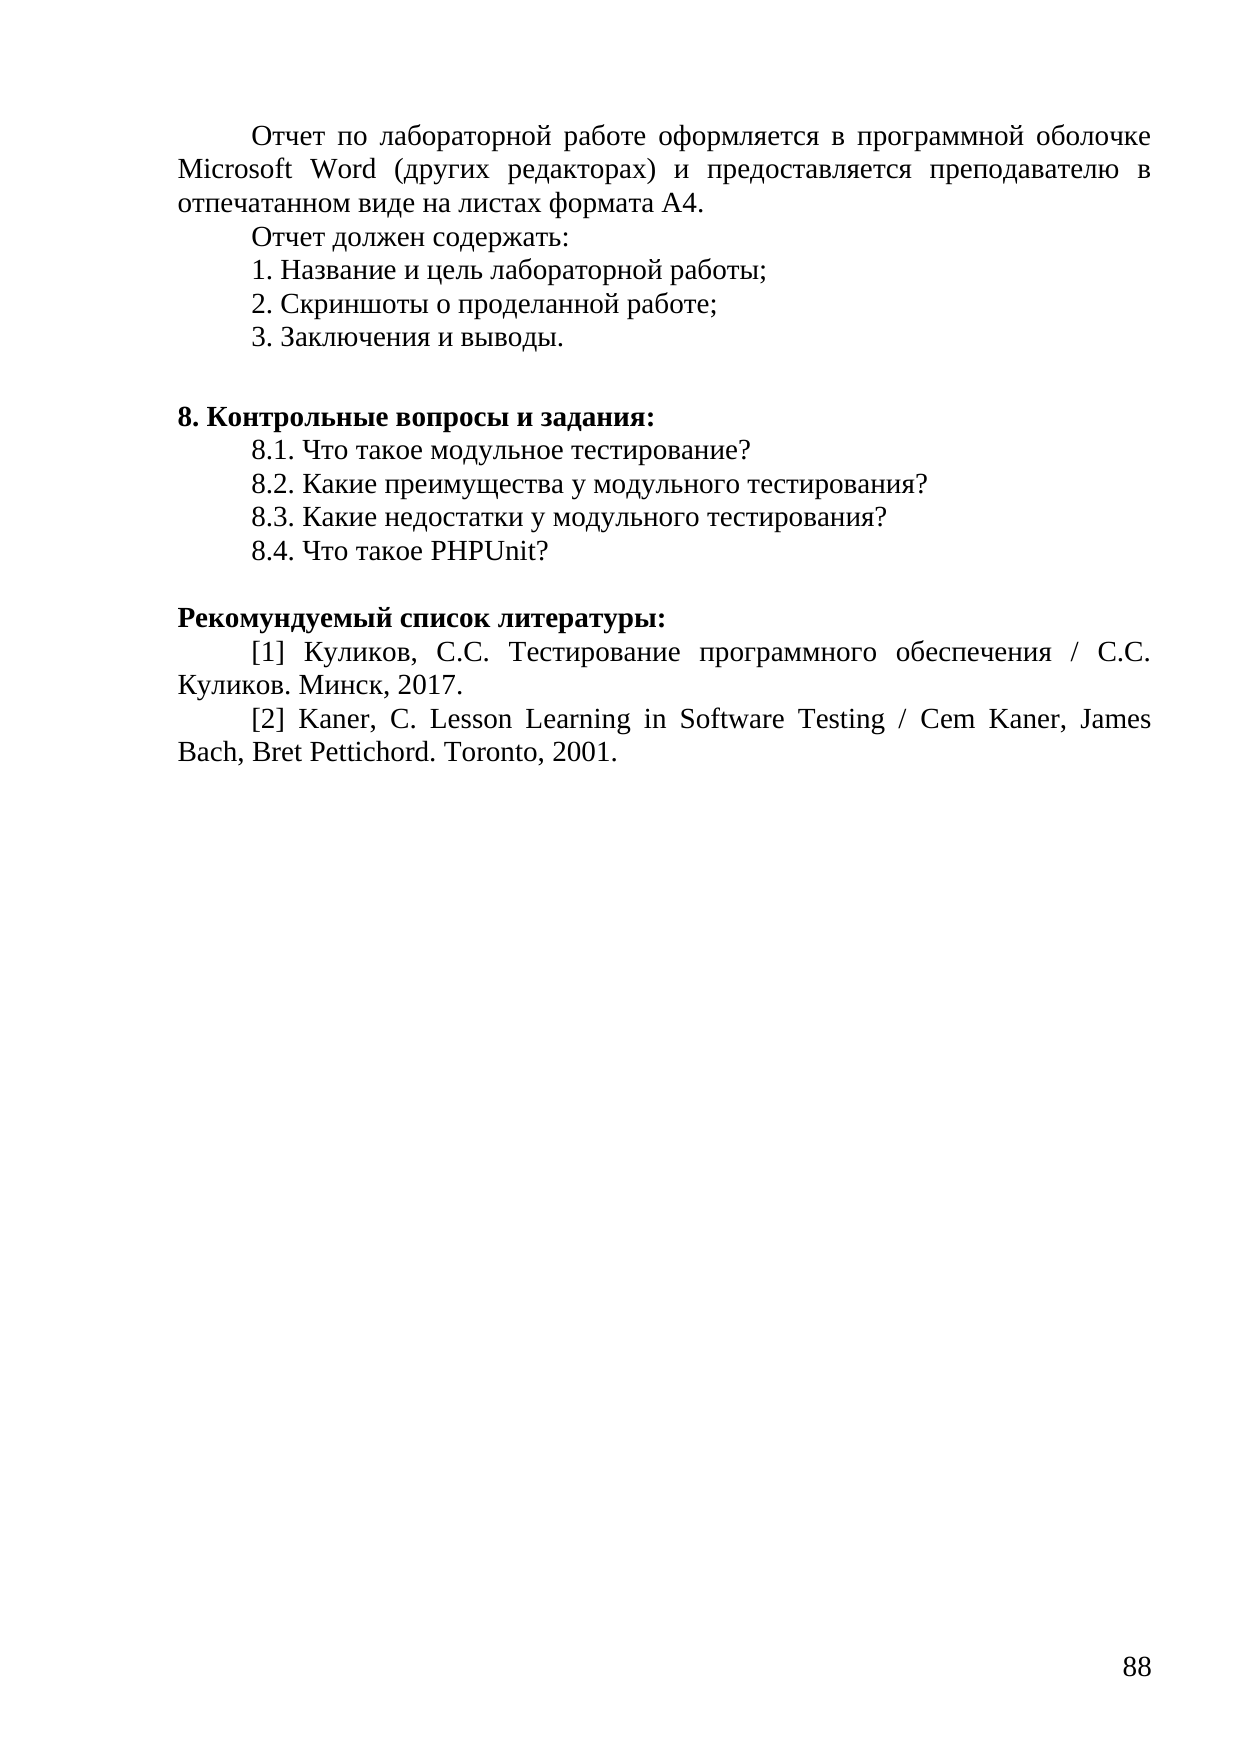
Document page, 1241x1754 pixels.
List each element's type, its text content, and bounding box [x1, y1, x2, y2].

list Какие преимущества у модульного тестирования? [177, 466, 1152, 499]
list Название и цель лабораторной работы; [177, 252, 1152, 286]
text Рекомундуемый список литературы: [177, 600, 1152, 634]
text [2] Kaner, С. Lesson Learning in Software Testing / Сem Kaner, James Bach, Bret Pettichord. Toronto, 2001. [177, 701, 1152, 768]
text 8. Контрольные вопросы и задания: [177, 399, 1152, 432]
list Заключения и выводы. [177, 319, 1152, 353]
text Отчет должен содержать: [177, 219, 1152, 252]
list Какие недостатки у модульного тестирования? [177, 499, 1152, 533]
text Отчет по лабораторной работе оформляется в программной оболочке Microsoft Word (других редакторах) и предоставляется преподавателю в отпечатанном виде на листах формата А4. [177, 118, 1152, 219]
list Что такое PHPUnit? [177, 533, 1152, 567]
list Скриншоты о проделанной работе; [177, 286, 1152, 319]
list Что такое модульное тестирование? [177, 432, 1152, 466]
text [1] Куликов, С.С. Тестирование программного обеспечения / С.С. Куликов. Минск, 2017. [177, 634, 1152, 701]
